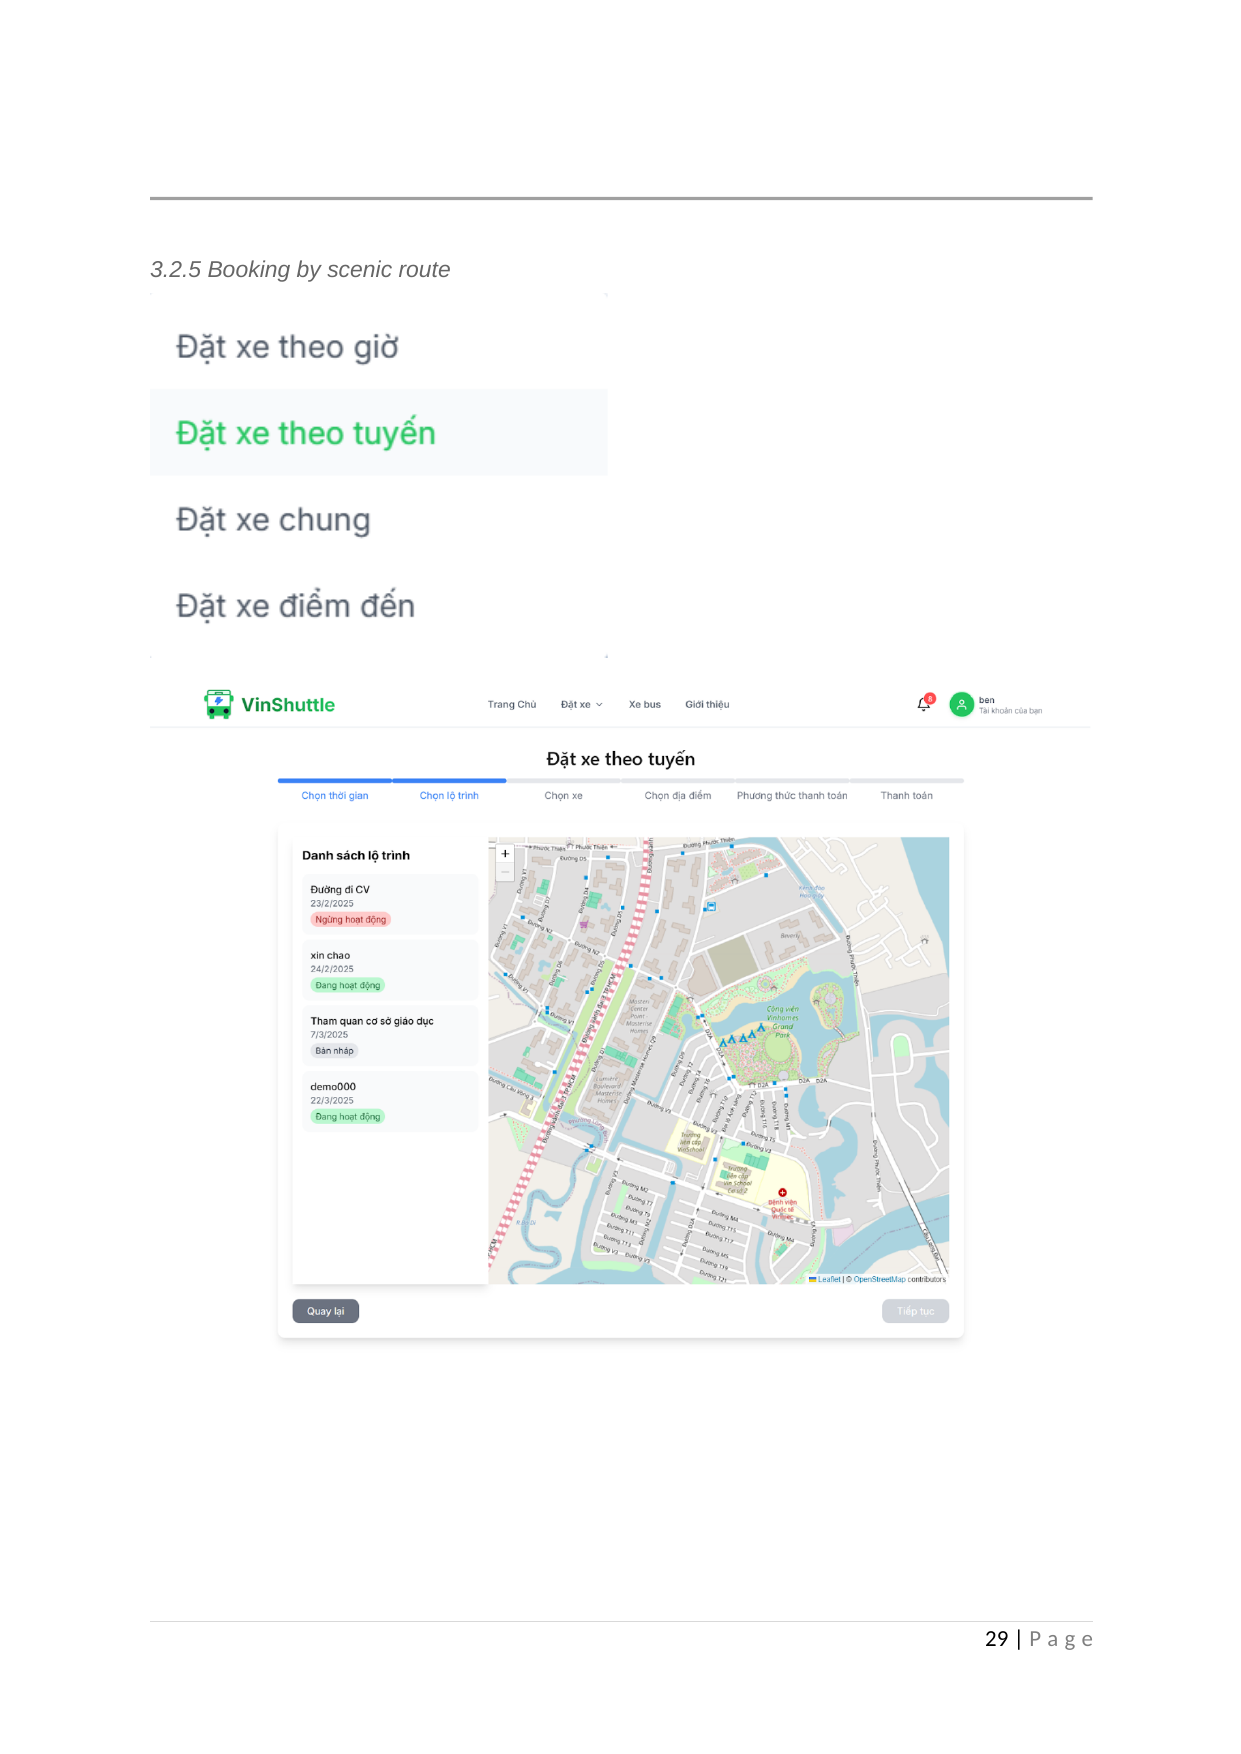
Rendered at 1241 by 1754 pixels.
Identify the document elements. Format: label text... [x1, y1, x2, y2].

picture [150, 682, 1091, 1353]
picture [150, 293, 608, 658]
subtitle 3.2.5 Booking by scenic route [150, 256, 1093, 283]
